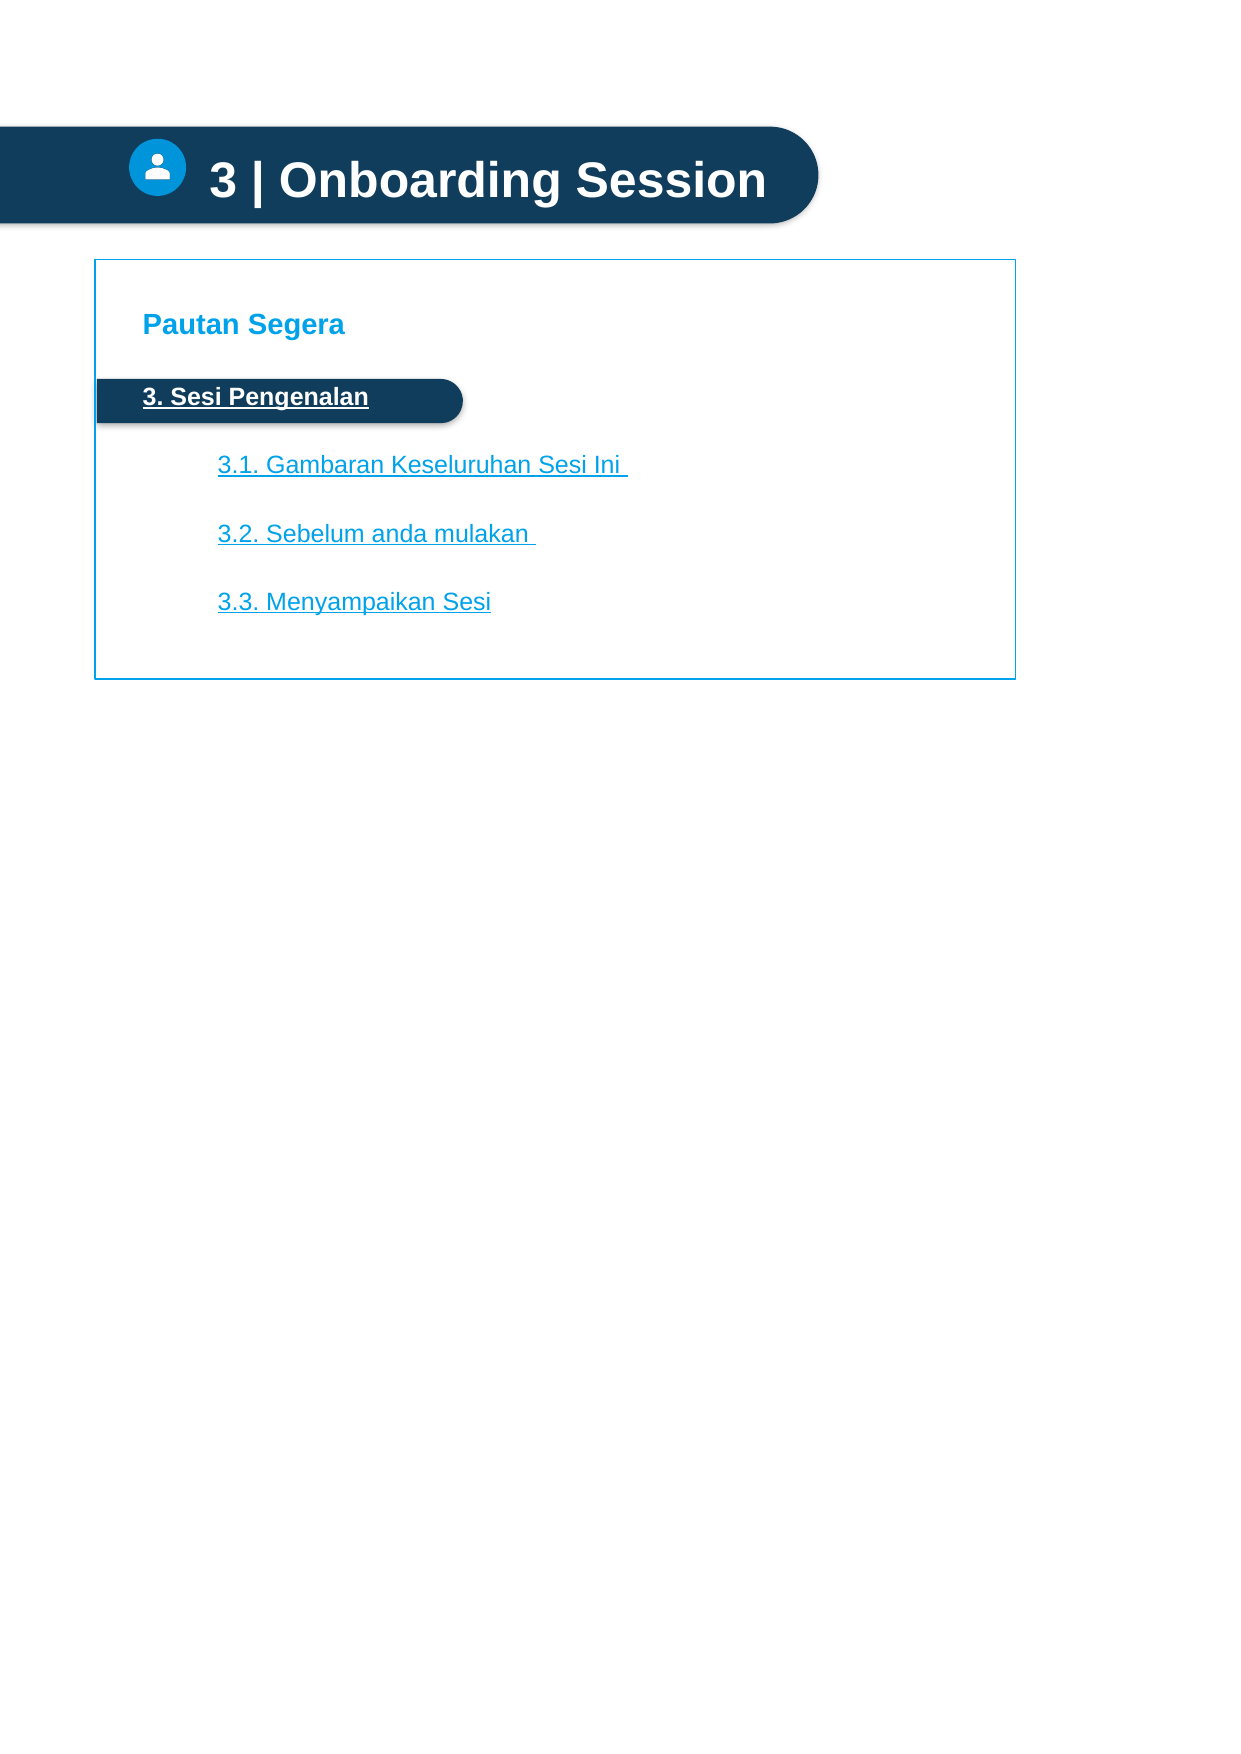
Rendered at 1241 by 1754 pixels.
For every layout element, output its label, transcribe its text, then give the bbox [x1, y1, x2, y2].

picture [146, 168, 169, 179]
picture [152, 154, 163, 165]
subtitle 3 | Onboarding Session [209, 150, 1090, 207]
